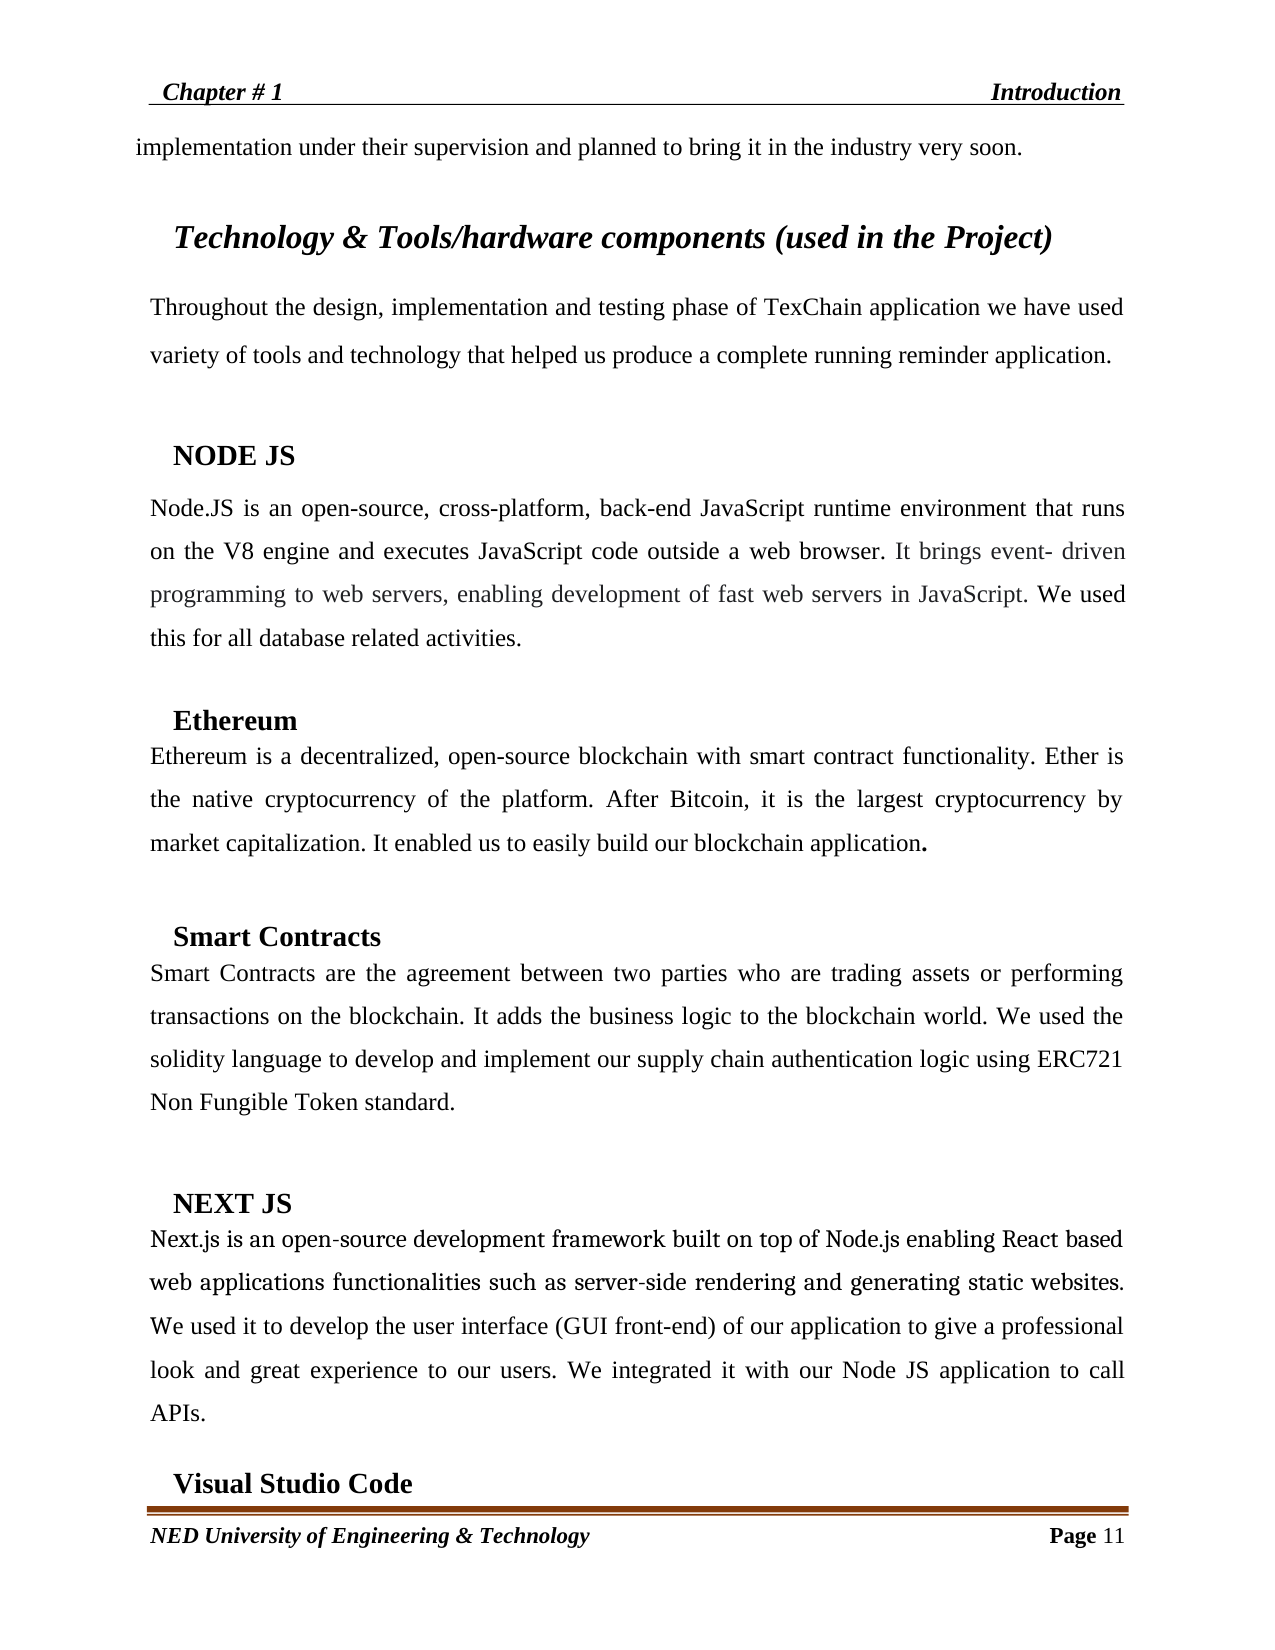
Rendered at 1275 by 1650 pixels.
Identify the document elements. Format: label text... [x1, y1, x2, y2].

text Next.js is an open-source development framework built on top of Node.js enabling React based web applications functionalities such as server-side rendering and generating static websites. We used it to develop the user interface (GUI front-end) of our application to give a professional look and great experience to our users. We integrated it with our Node JS application to call APIs. [150, 1225, 1125, 1427]
text Throughout the design, implementation and testing phase of TexChain application we have used variety of tools and technology that helped us produce a complete running reminder application. [150, 292, 1125, 369]
list Ethereum [150, 703, 1177, 736]
subtitle NEXT JS [150, 1186, 1177, 1219]
text Ethereum is a decentralized, open-source blockchain with smart contract functionality. Ether is the native cryptocurrency of the platform. After Bitcoin, it is the largest cryptocurrency by market capitalization. It enabled us to easily build our blockchain application. [150, 741, 1124, 856]
subtitle Node.JS is an open-source, cross-platform, back-end JavaScript runtime environment that runs on the V8 engine and executes JavaScript code outside a web browser. It brings event- driven programming to web servers, enabling development of fast web servers in JavaScript. We used this for all database related activities. [150, 493, 1126, 651]
subtitle NODE JS [135, 438, 1177, 472]
subtitle Technology & Tools/hardware components (used in the Project) [135, 217, 1177, 256]
list Smart Contracts [150, 919, 1177, 953]
subtitle Visual Studio Code [150, 1466, 1177, 1499]
text Smart Contracts are the agreement between two parties who are trading assets or performing transactions on the blockchain. It adds the business logic to the blockchain world. We used the solidity language to develop and implement our supply chain authentication logic using ERC721 Non Fungible Token standard. [150, 958, 1125, 1116]
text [135, 132, 1124, 161]
